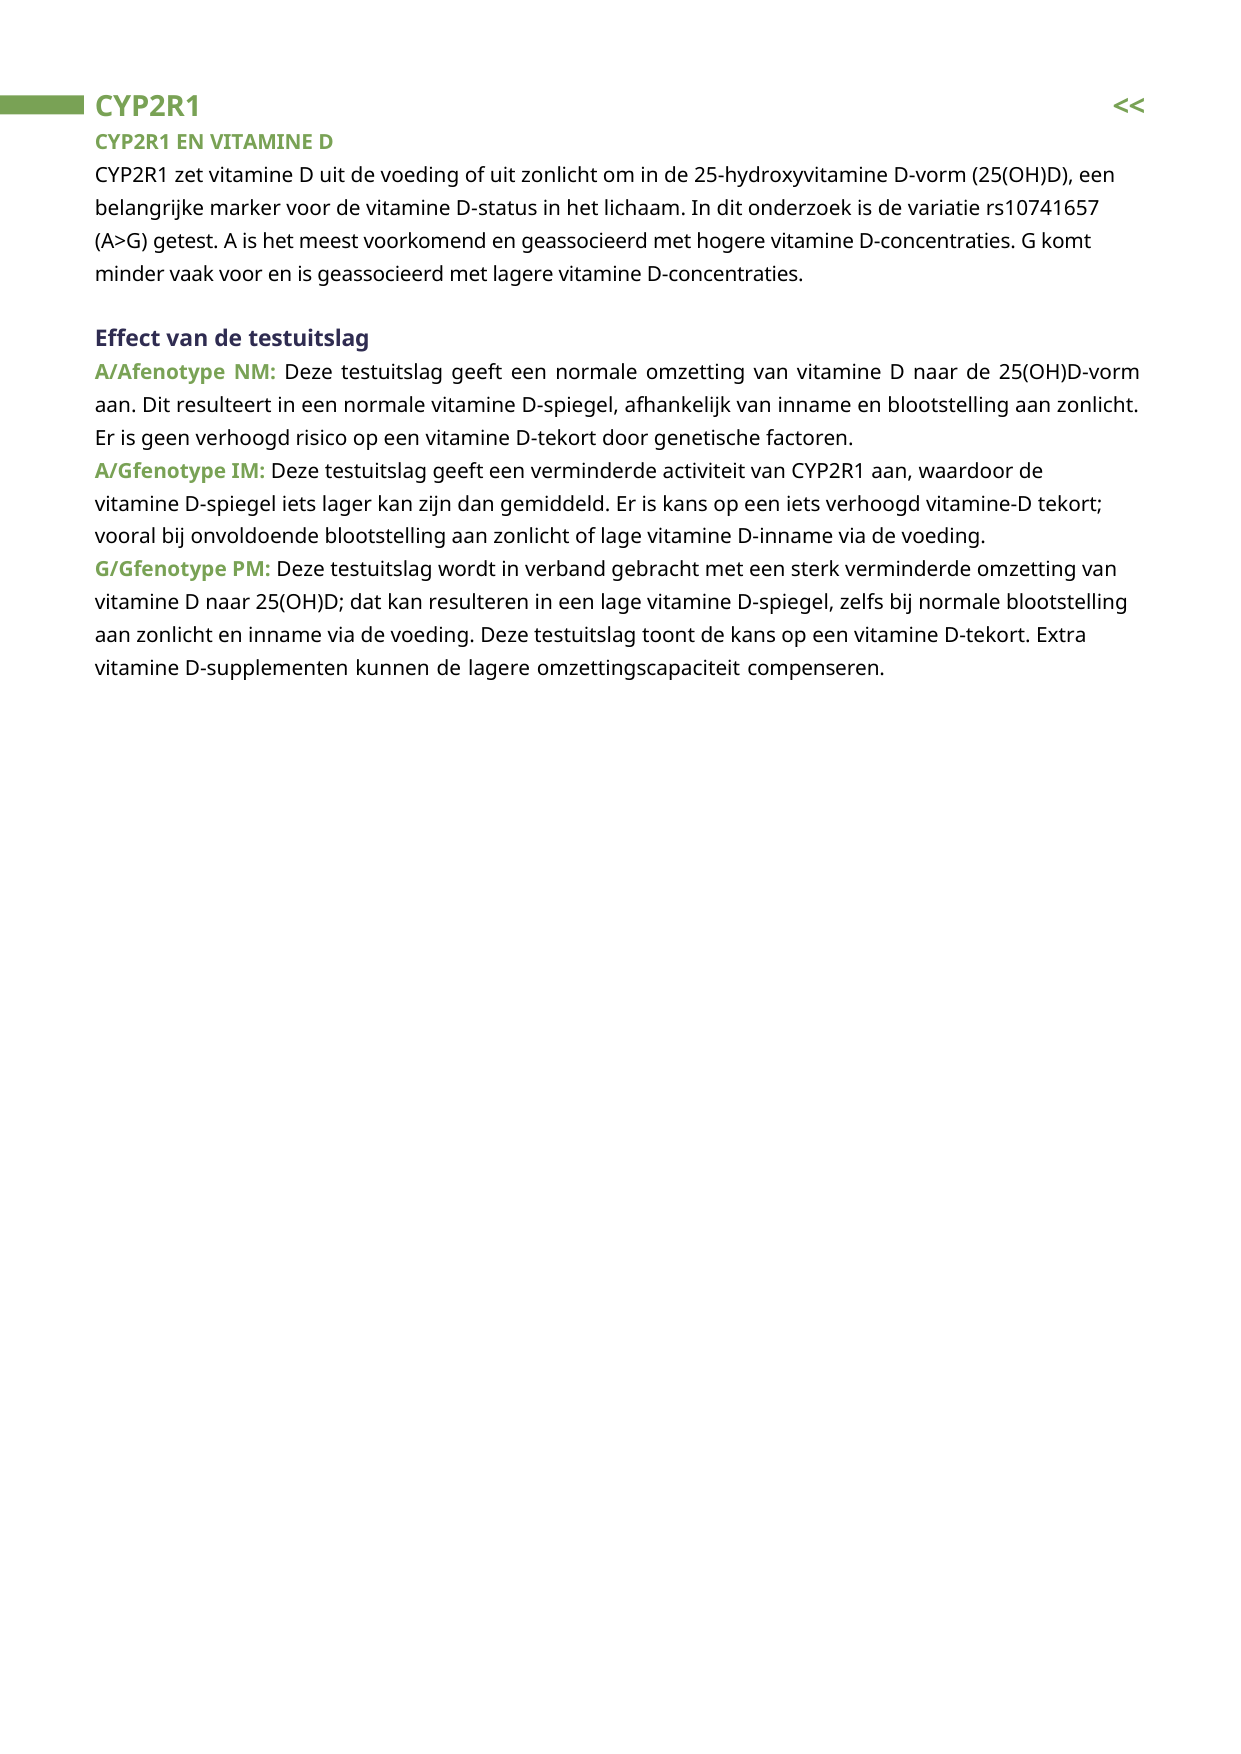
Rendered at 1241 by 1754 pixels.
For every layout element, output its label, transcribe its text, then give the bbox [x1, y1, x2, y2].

subtitle CYP2R1 << [94, 85, 1240, 124]
subtitle CYP2R1 EN VITAMINE D [94, 127, 1240, 156]
text G/G­fenotype PM: Deze testuitslag wordt in verband gebracht met een sterk verminderde omzetting van vitamine D naar 25(OH)D; dat kan resulteren in een lage vitamine D-spiegel, zelfs bij normale blootstelling aan zonlicht en inname via de voeding. Deze testuitslag toont de kans op een vitamine D-tekort. Extra vitamine D-supplementen kunnen de lagere omzettingscapaciteit compenseren. [94, 554, 1132, 682]
text Effect van de testuitslag [94, 322, 1240, 353]
text A/G­fenotype IM: Deze testuitslag geeft een verminderde activiteit van CYP2R1 aan, waardoor de vitamine D-spiegel iets lager kan zijn dan gemiddeld. Er is kans op een iets verhoogd vitamine-D tekort; vooral bij onvoldoende blootstelling aan zonlicht of lage vitamine D-inname via de voeding. [94, 456, 1121, 550]
text A/A­fenotype NM: Deze testuitslag geeft een normale omzetting van vitamine D naar de 25(OH)D-vorm aan. Dit resulteert in een normale vitamine D-spiegel, afhankelijk van inname en blootstelling aan zonlicht. Er is geen verhoogd risico op een vitamine D-tekort door genetische factoren. [94, 357, 1141, 451]
text CYP2R1 zet vitamine D uit de voeding of uit zonlicht om in de 25-hydroxyvitamine D-vorm (25(OH)D), een belangrijke marker voor de vitamine D-status in het lichaam. In dit onderzoek is de variatie rs10741657 (A>G) getest. A is het meest voorkomend en geassocieerd met hogere vitamine D-concentraties. G komt minder vaak voor en is geassocieerd met lagere vitamine D-concentraties. [94, 160, 1132, 287]
